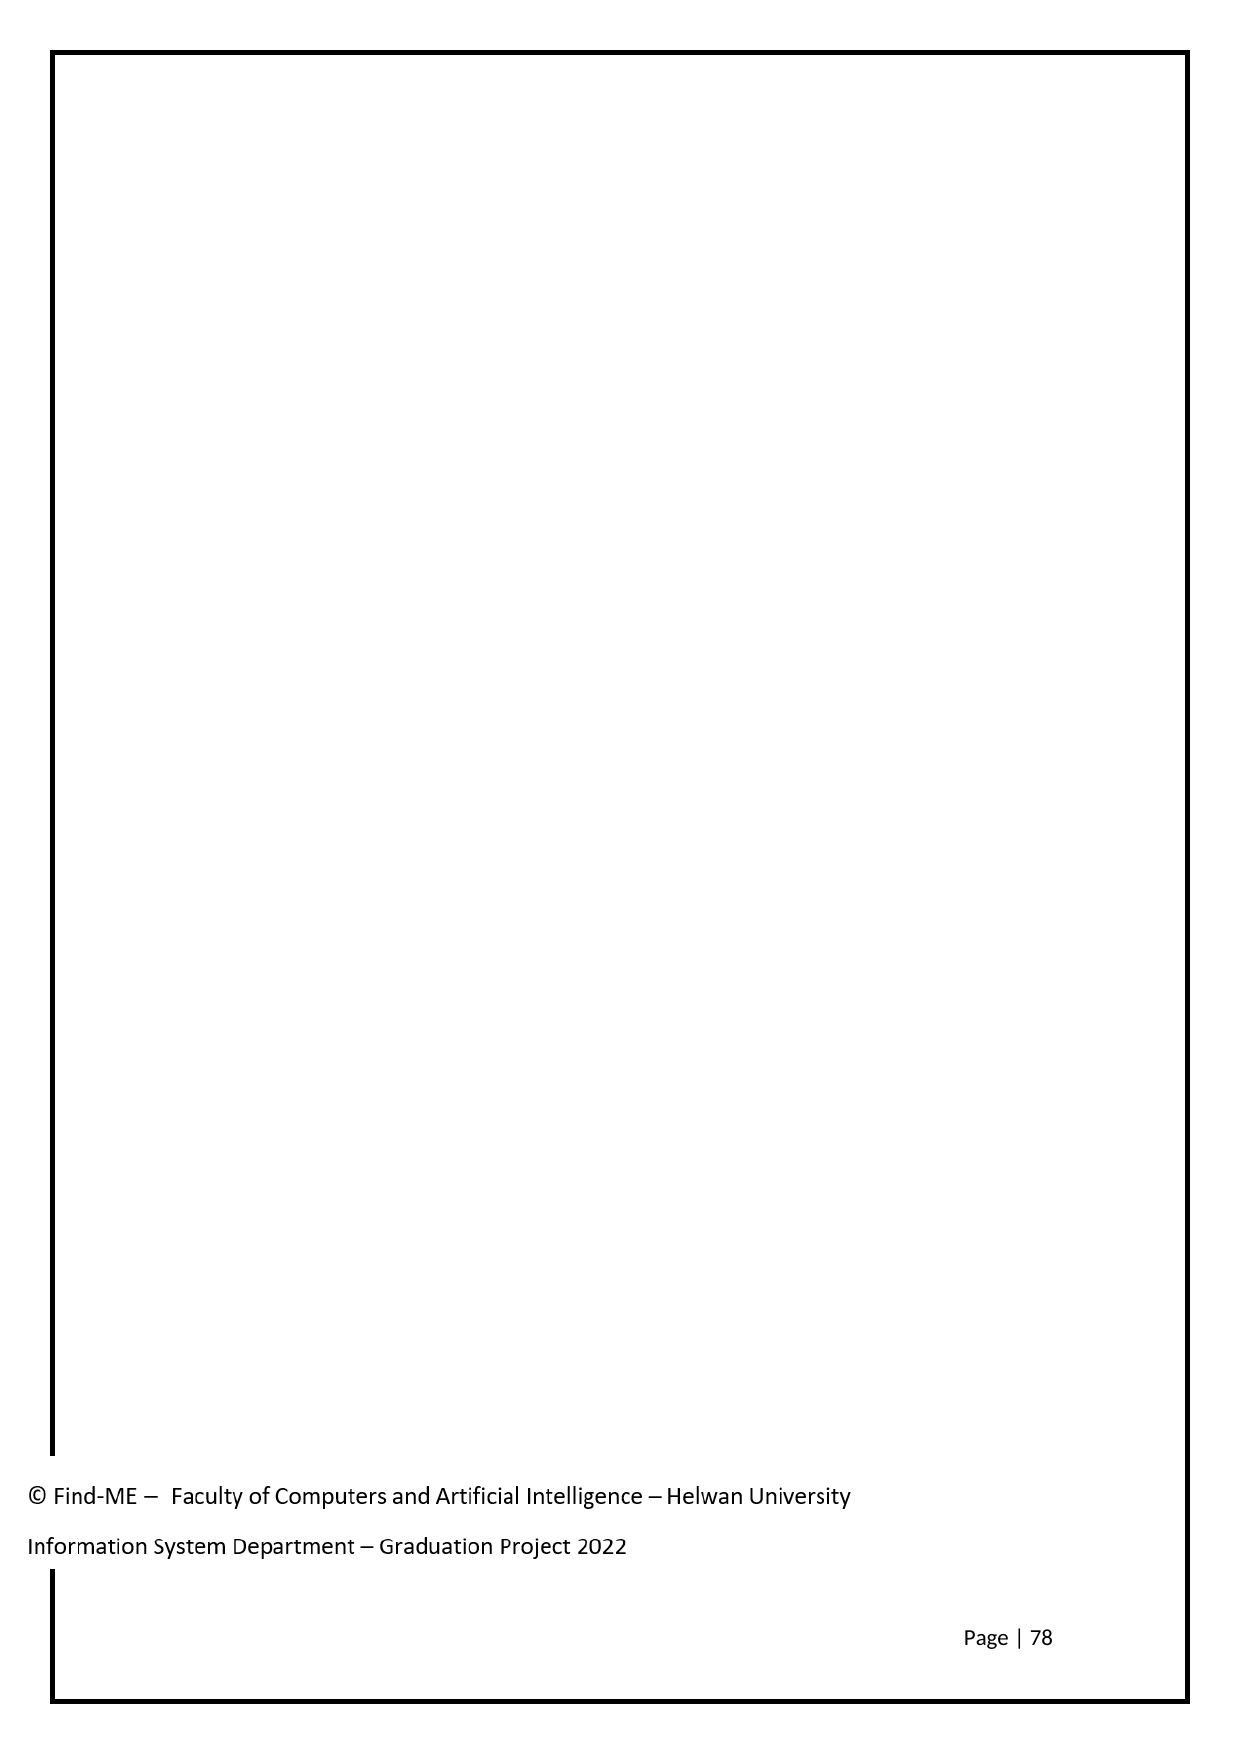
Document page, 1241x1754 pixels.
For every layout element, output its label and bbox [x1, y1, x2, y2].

picture [0, 1456, 860, 1569]
